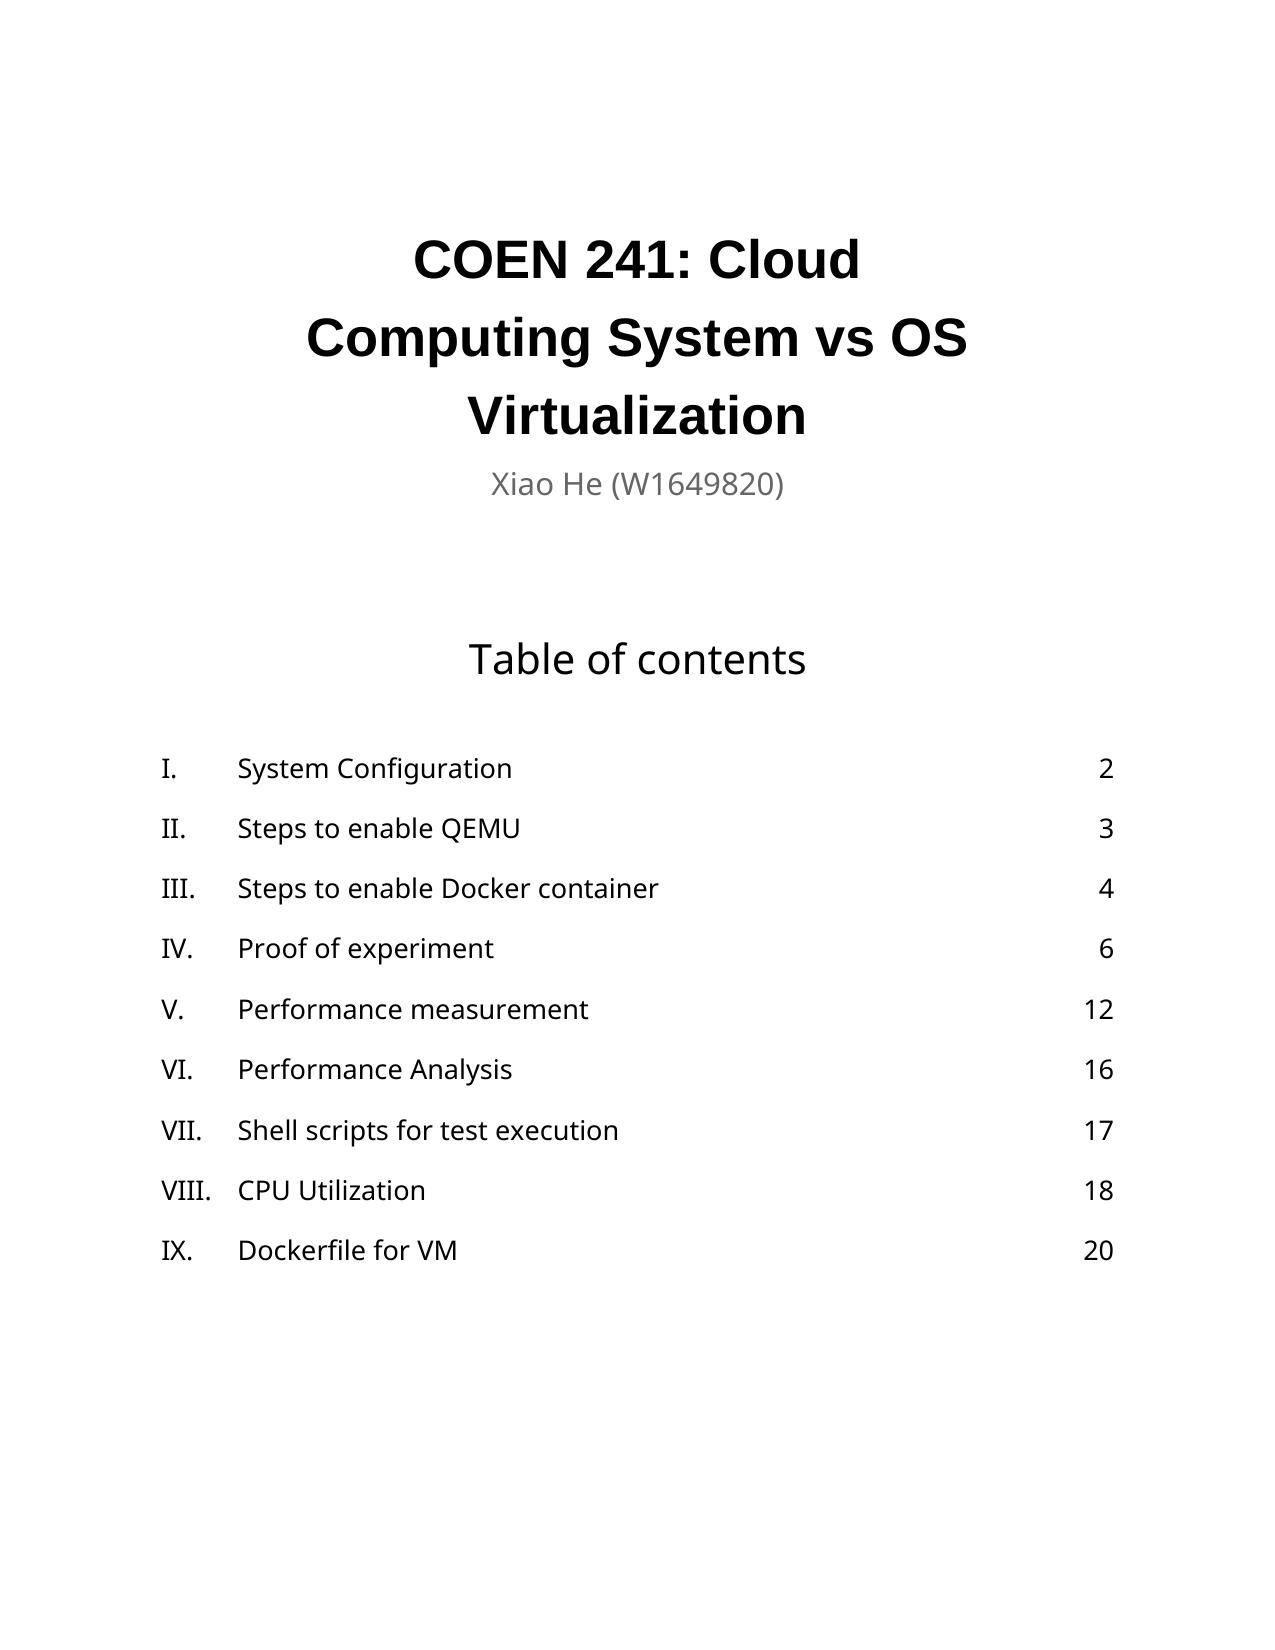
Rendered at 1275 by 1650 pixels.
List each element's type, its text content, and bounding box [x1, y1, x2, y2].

title COEN 241: Cloud Computing System vs OS Virtualization [263, 228, 1012, 446]
text Table of contents [263, 630, 1012, 687]
subtitle Xiao He (W1649820) [263, 462, 1012, 504]
